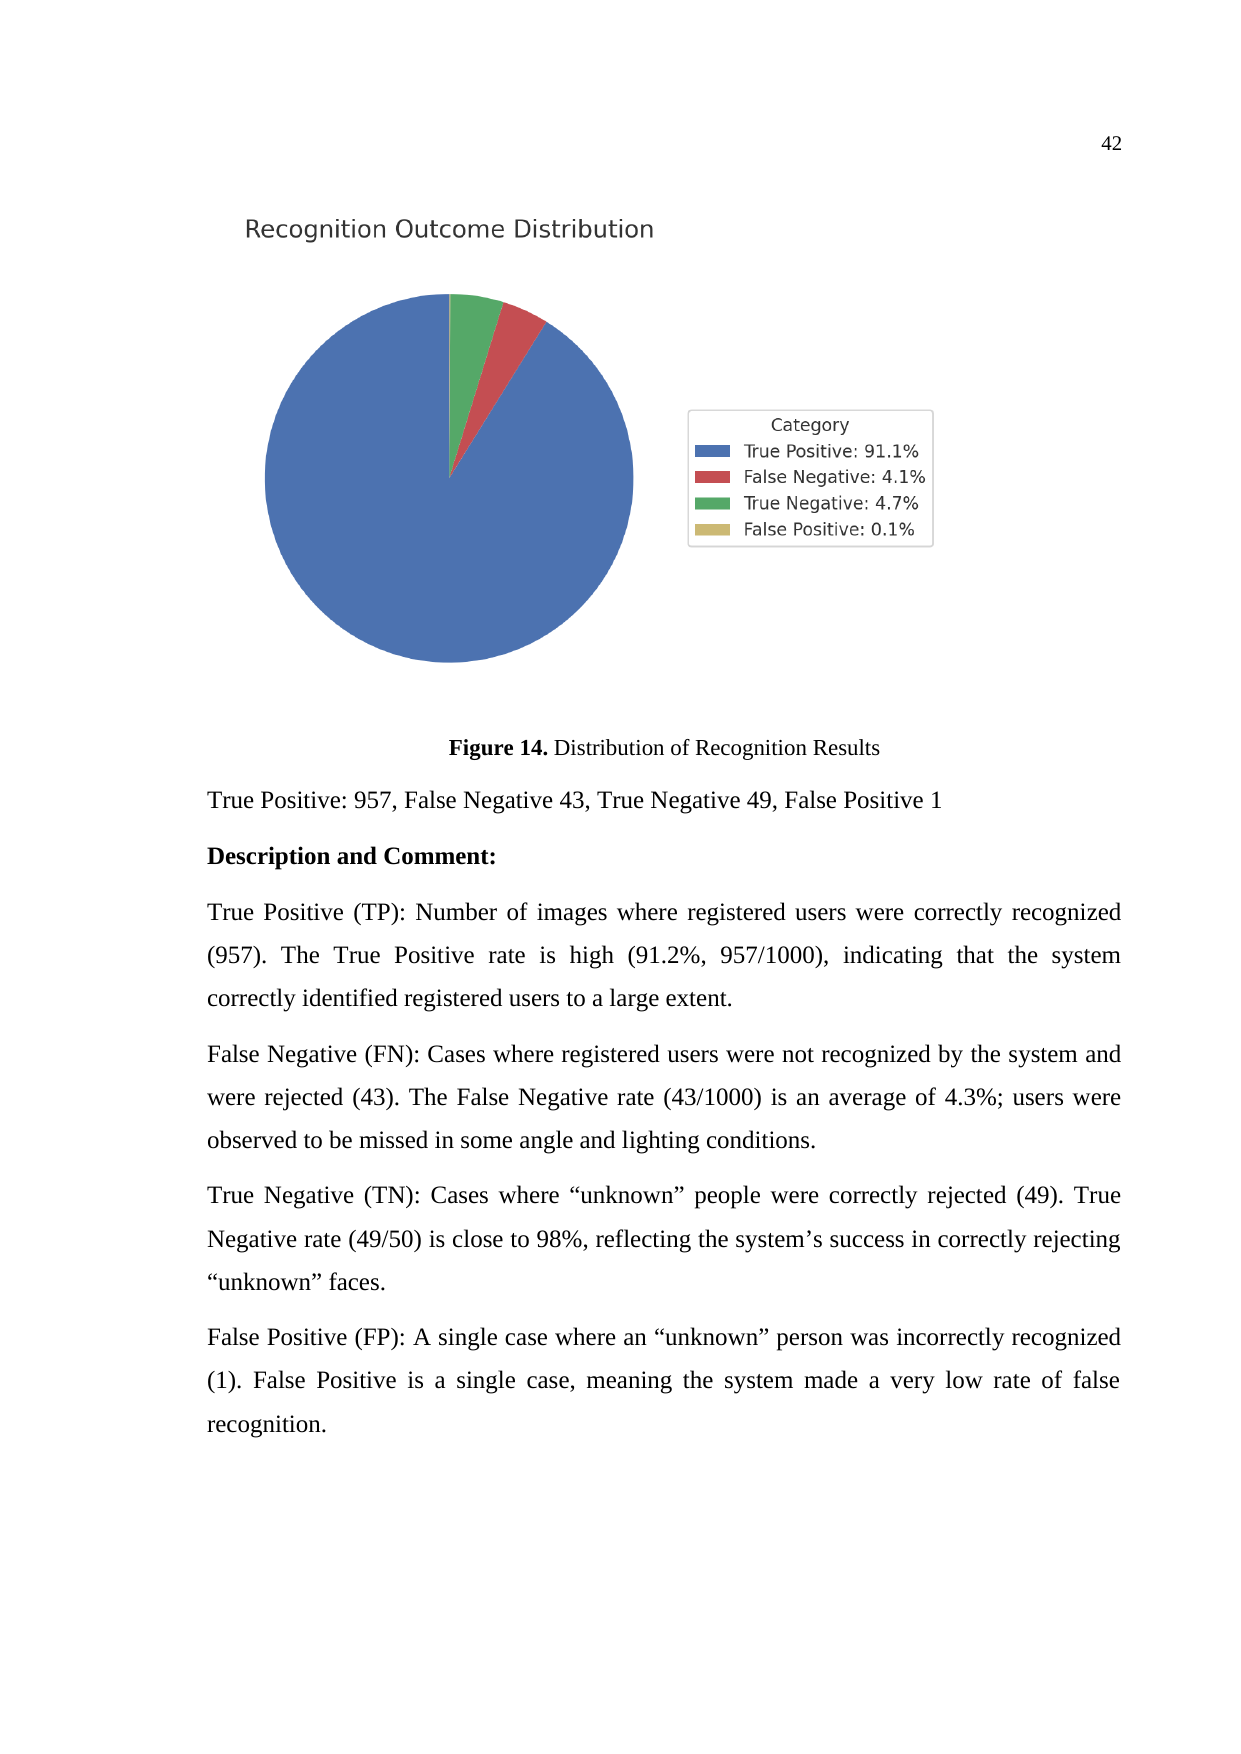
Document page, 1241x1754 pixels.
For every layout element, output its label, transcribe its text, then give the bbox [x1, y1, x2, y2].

text False Negative (FN): Cases where registered users were not recognized by the system and were rejected (43). The False Negative rate (43/1000) is an average of 4.3%; users were observed to be missed in some angle and lighting conditions. [207, 1039, 1122, 1154]
text False Positive (FP): A single case where an “unknown” person was incorrectly recognized (1). False Positive is a single case, meaning the system made a very low rate of false recognition. [207, 1322, 1122, 1437]
text True Positive: 957, False Negative 43, True Negative 49, False Positive 1 [207, 786, 1122, 814]
text Description and Comment: [207, 841, 1122, 870]
text True Negative (TN): Cases where “unknown” people were correctly rejected (49). True Negative rate (49/50) is close to 98%, reflecting the system’s success in correctly rejecting “unknown” faces. [207, 1181, 1122, 1296]
text True Positive (TP): Number of images where registered users were correctly recognized (957). The True Positive rate is high (91.2%, 957/1000), indicating that the system correctly identified registered users to a large extent. [207, 897, 1122, 1012]
picture [206, 206, 945, 721]
